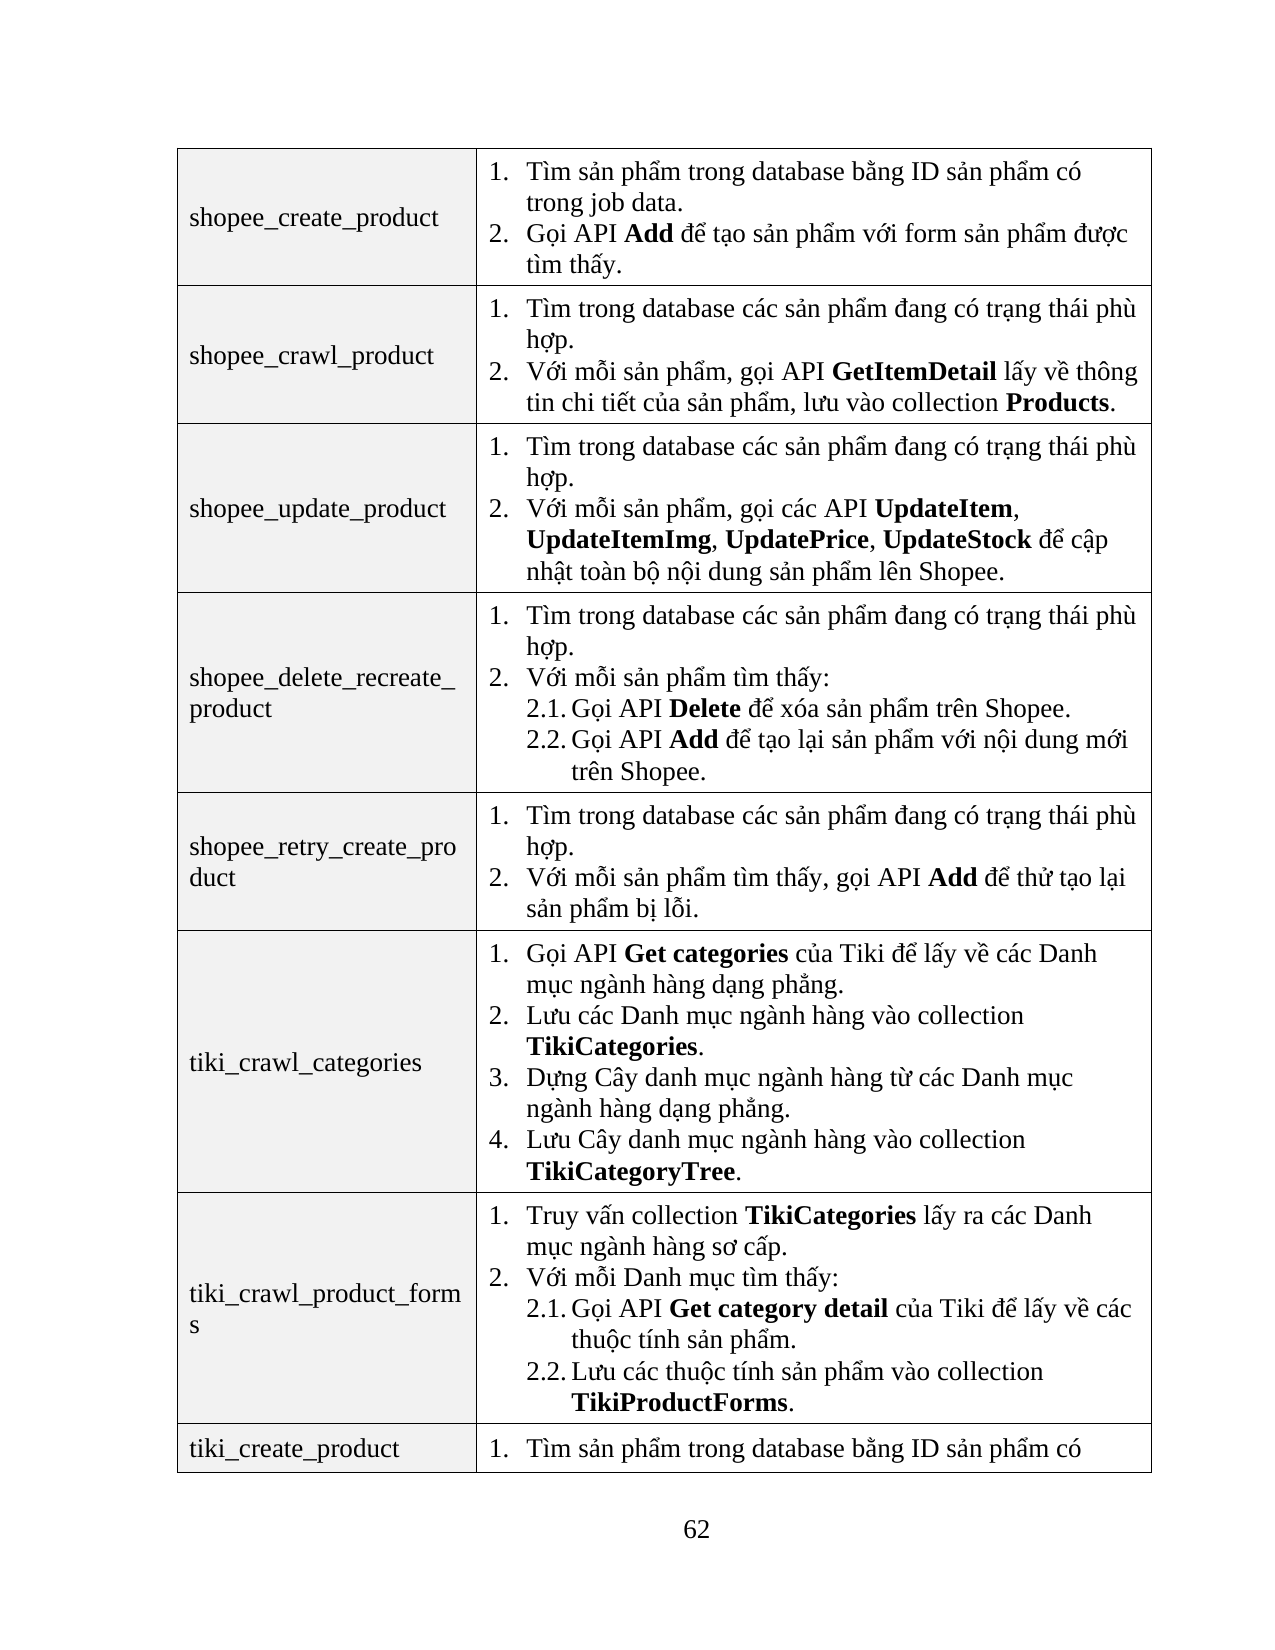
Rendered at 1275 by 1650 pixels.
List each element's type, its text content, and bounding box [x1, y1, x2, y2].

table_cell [477, 1424, 1151, 1472]
table_cell shopee_retry_create_product [178, 793, 476, 930]
table_cell Tìm trong database các sản phẩm đang có trạng thái phù hợp. Với mỗi sản phẩm, gọi API GetItemDetail lấy về thông tin chi tiết của sản phẩm, lưu vào collection Products. [477, 286, 1151, 423]
table_cell Gọi API Get categories của Tiki để lấy về các Danh mục ngành hàng dạng phẳng. Lưu các Danh mục ngành hàng vào collection TikiCategories. Dựng Cây danh mục ngành hàng từ các Danh mục ngành hàng dạng phẳng. Lưu Cây danh mục ngành hàng vào collection TikiCategoryTree. [477, 931, 1151, 1192]
table_cell Tìm trong database các sản phẩm đang có trạng thái phù hợp. Với mỗi sản phẩm tìm thấy, gọi API Add để thử tạo lại sản phẩm bị lỗi. [477, 793, 1151, 930]
table_cell shopee_delete_recreate_product [178, 593, 476, 792]
table_cell Tìm sản phẩm trong database bằng ID sản phẩm có trong job data. Gọi API Add để tạo sản phẩm với form sản phẩm được tìm thấy. [477, 149, 1151, 285]
table_cell Truy vấn collection TikiCategories lấy ra các Danh mục ngành hàng sơ cấp. Với mỗi Danh mục tìm thấy: Gọi API Get category detail của Tiki để lấy về các thuộc tính sản phẩm. Lưu các thuộc tính sản phẩm vào collection TikiProductForms. [477, 1193, 1151, 1423]
table_cell shopee_update_product [178, 424, 476, 592]
table_cell tiki_crawl_product_forms [178, 1193, 476, 1423]
table_cell shopee_create_product [178, 149, 476, 285]
table_cell tiki_crawl_categories [178, 931, 476, 1192]
table_cell shopee_crawl_product [178, 286, 476, 423]
table_cell Tìm trong database các sản phẩm đang có trạng thái phù hợp. Với mỗi sản phẩm, gọi các API UpdateItem, UpdateItemImg, UpdatePrice, UpdateStock để cập nhật toàn bộ nội dung sản phẩm lên Shopee. [477, 424, 1151, 592]
table_cell Tìm trong database các sản phẩm đang có trạng thái phù hợp. Với mỗi sản phẩm tìm thấy: Gọi API Delete để xóa sản phẩm trên Shopee. Gọi API Add để tạo lại sản phẩm với nội dung mới trên Shopee. [477, 593, 1151, 792]
table_cell tiki_create_product [178, 1424, 476, 1472]
